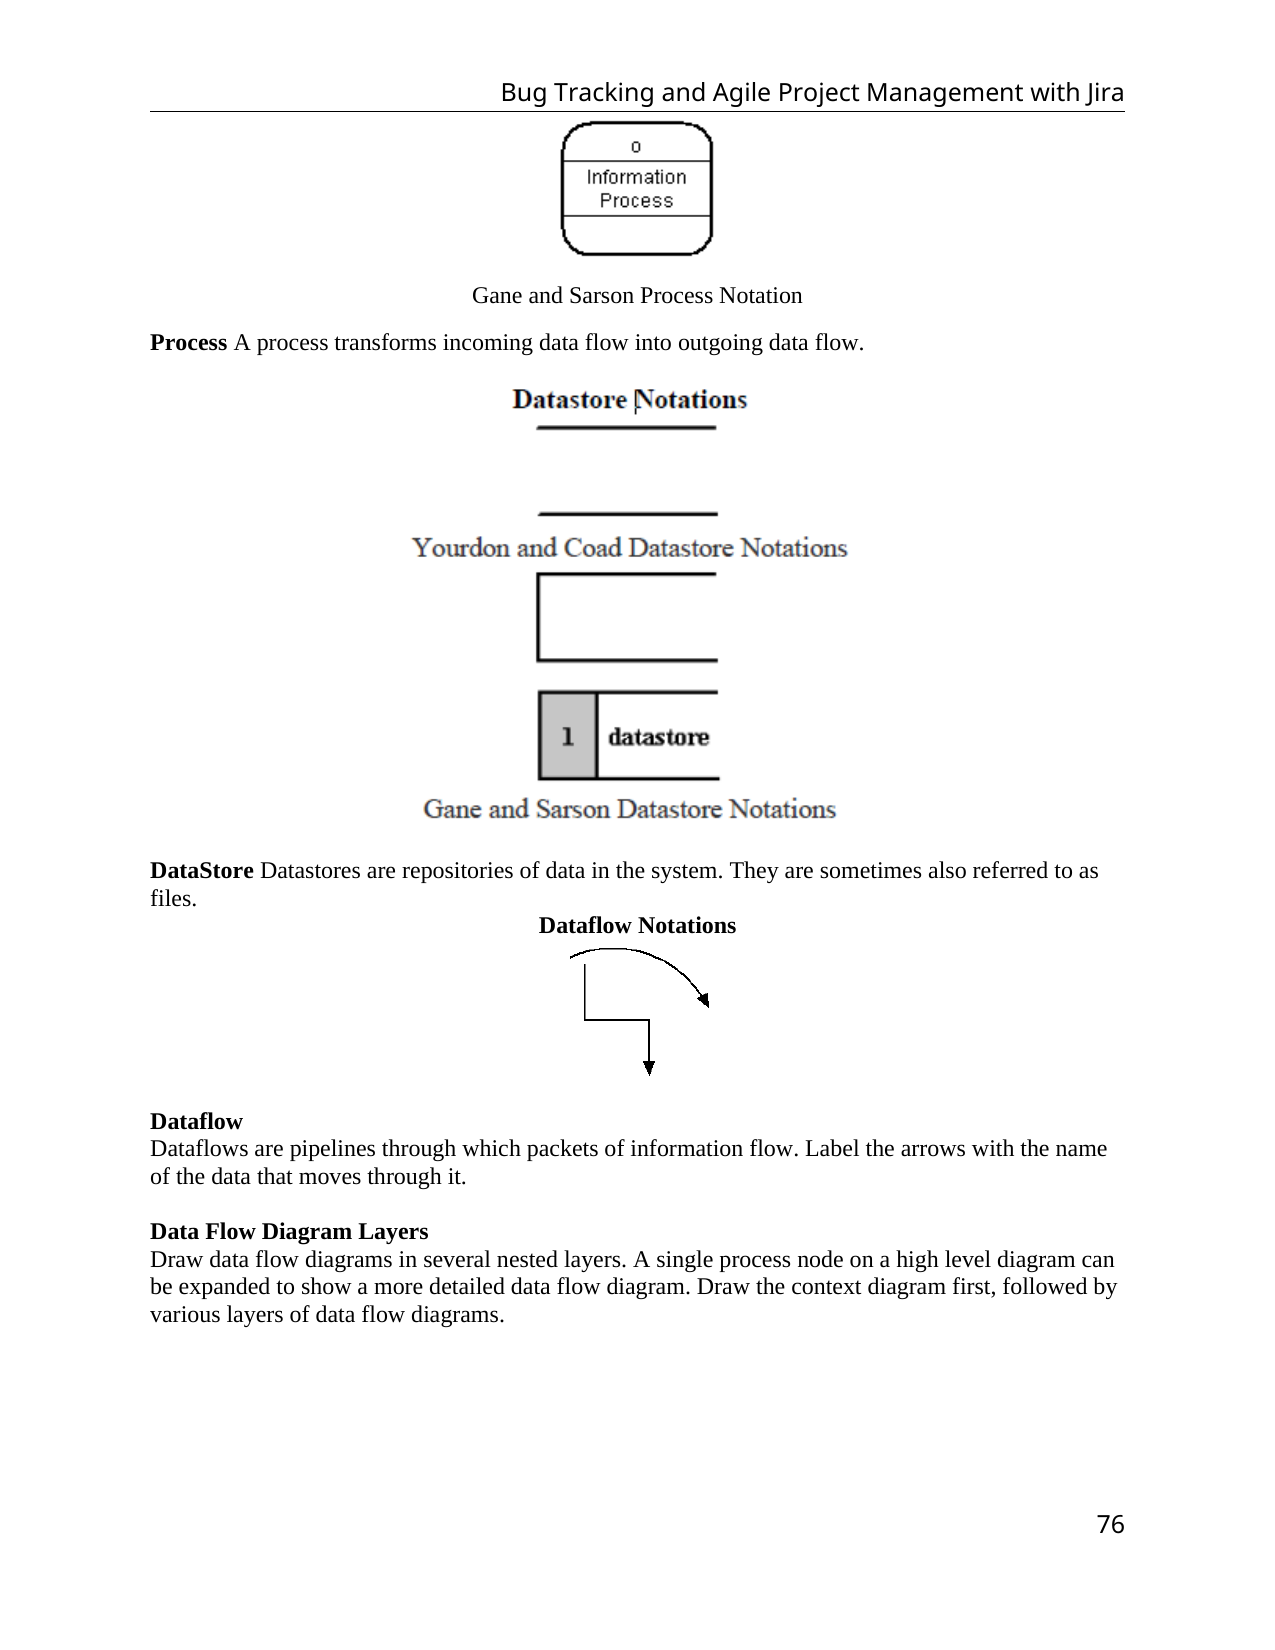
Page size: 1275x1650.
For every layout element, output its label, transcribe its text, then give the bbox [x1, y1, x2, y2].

text Dataflow Notations [150, 912, 1125, 939]
text Dataflow [150, 1107, 1125, 1134]
text Gane and Sarson Process Notation [150, 282, 1125, 309]
picture [408, 374, 867, 837]
text Dataflows are pipelines through which packets of information flow. Label the arrows with the name of the data that moves through it. [150, 1134, 1125, 1189]
text Data Flow Diagram Layers [150, 1217, 1125, 1245]
text Draw data flow diagrams in several nested layers. A single process node on a high level diagram can be expanded to show a more detailed data flow diagram. Draw the context diagram first, followed by various layers of data flow diagrams. [150, 1245, 1125, 1327]
text Process A process transforms incoming data flow into outgoing data flow. [150, 328, 1125, 356]
text DataStore Datastores are repositories of data in the system. They are sometimes also referred to as files. [150, 856, 1125, 912]
